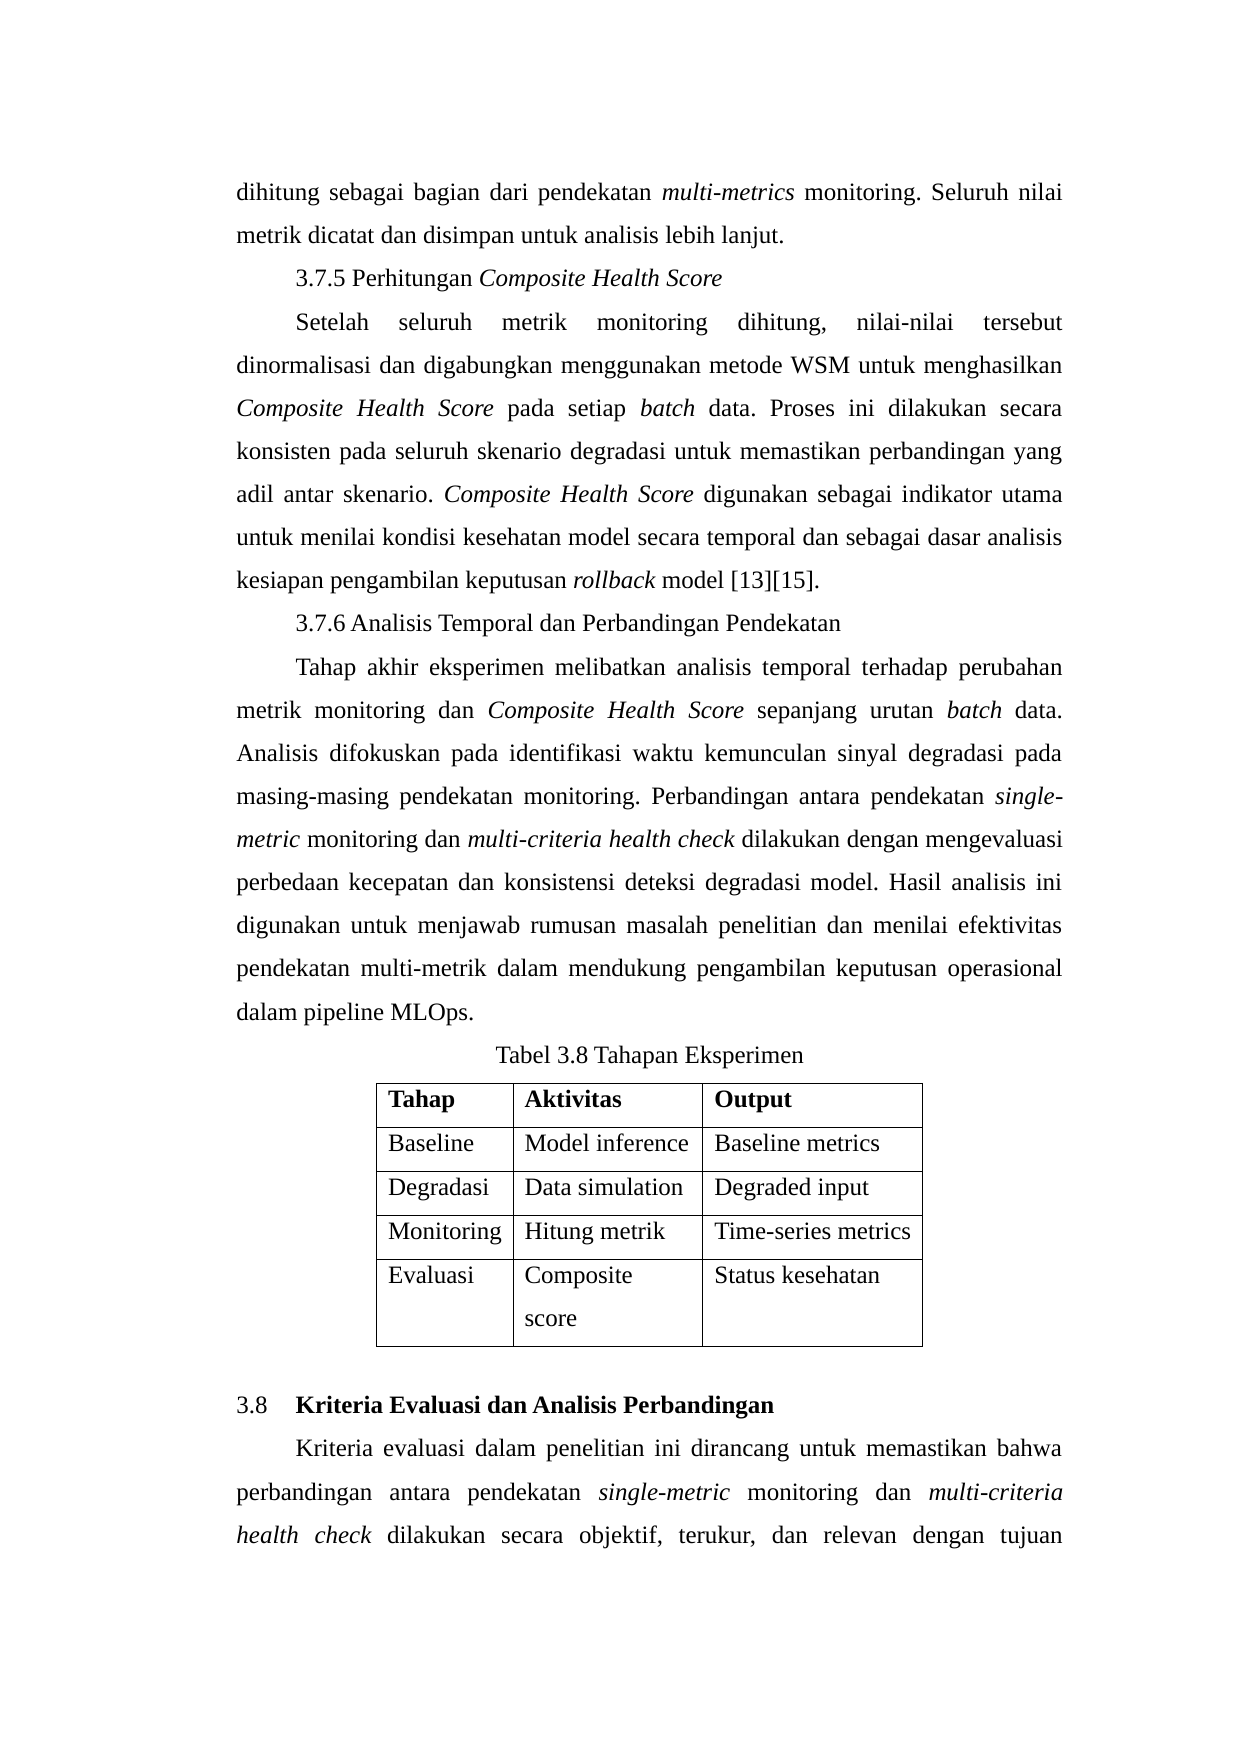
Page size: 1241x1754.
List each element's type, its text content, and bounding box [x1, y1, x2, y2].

table_header Aktivitas [514, 1084, 702, 1127]
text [236, 177, 1063, 249]
table_cell Baseline metrics [703, 1128, 922, 1171]
table_cell Status kesehatan [703, 1260, 922, 1346]
subtitle 3.8 Kriteria Evaluasi dan Analisis Perbandingan [236, 1390, 1063, 1419]
text 3.7.5 Perhitungan Composite Health Score [236, 263, 1063, 292]
text Tabel 3.8 Tahapan Eksperimen [236, 1040, 1063, 1068]
table_cell Evaluasi [377, 1260, 513, 1346]
text Setelah seluruh metrik monitoring dihitung, nilai-nilai tersebut dinormalisasi dan digabungkan menggunakan metode WSM untuk menghasilkan Composite Health Score pada setiap batch data. Proses ini dilakukan secara konsisten pada seluruh skenario degradasi untuk memastikan perbandingan yang adil antar skenario. Composite Health Score digunakan sebagai indikator utama untuk menilai kondisi kesehatan model secara temporal dan sebagai dasar analisis kesiapan pengambilan keputusan rollback model [13][15]. [236, 307, 1063, 594]
table_header Tahap [377, 1084, 513, 1127]
table_cell Composite score [514, 1260, 702, 1346]
table_cell Degradasi [377, 1172, 513, 1215]
text Tahap akhir eksperimen melibatkan analisis temporal terhadap perubahan metrik monitoring dan Composite Health Score sepanjang urutan batch data. Analisis difokuskan pada identifikasi waktu kemunculan sinyal degradasi pada masing-masing pendekatan monitoring. Perbandingan antara pendekatan single-metric monitoring dan multi-criteria health check dilakukan dengan mengevaluasi perbedaan kecepatan dan konsistensi deteksi degradasi model. Hasil analisis ini digunakan untuk menjawab rumusan masalah penelitian dan menilai efektivitas pendekatan multi-metrik dalam mendukung pengambilan keputusan operasional dalam pipeline MLOps. [236, 652, 1063, 1025]
table_cell Data simulation [514, 1172, 702, 1215]
table_cell Time-series metrics [703, 1216, 922, 1259]
table_cell Model inference [514, 1128, 702, 1171]
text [236, 1433, 1063, 1548]
table_header Output [703, 1084, 922, 1127]
table_cell Degraded input [703, 1172, 922, 1215]
table_cell Hitung metrik [514, 1216, 702, 1259]
table_cell Monitoring [377, 1216, 513, 1259]
text 3.7.6 Analisis Temporal dan Perbandingan Pendekatan [236, 608, 1063, 637]
table_cell Baseline [377, 1128, 513, 1171]
